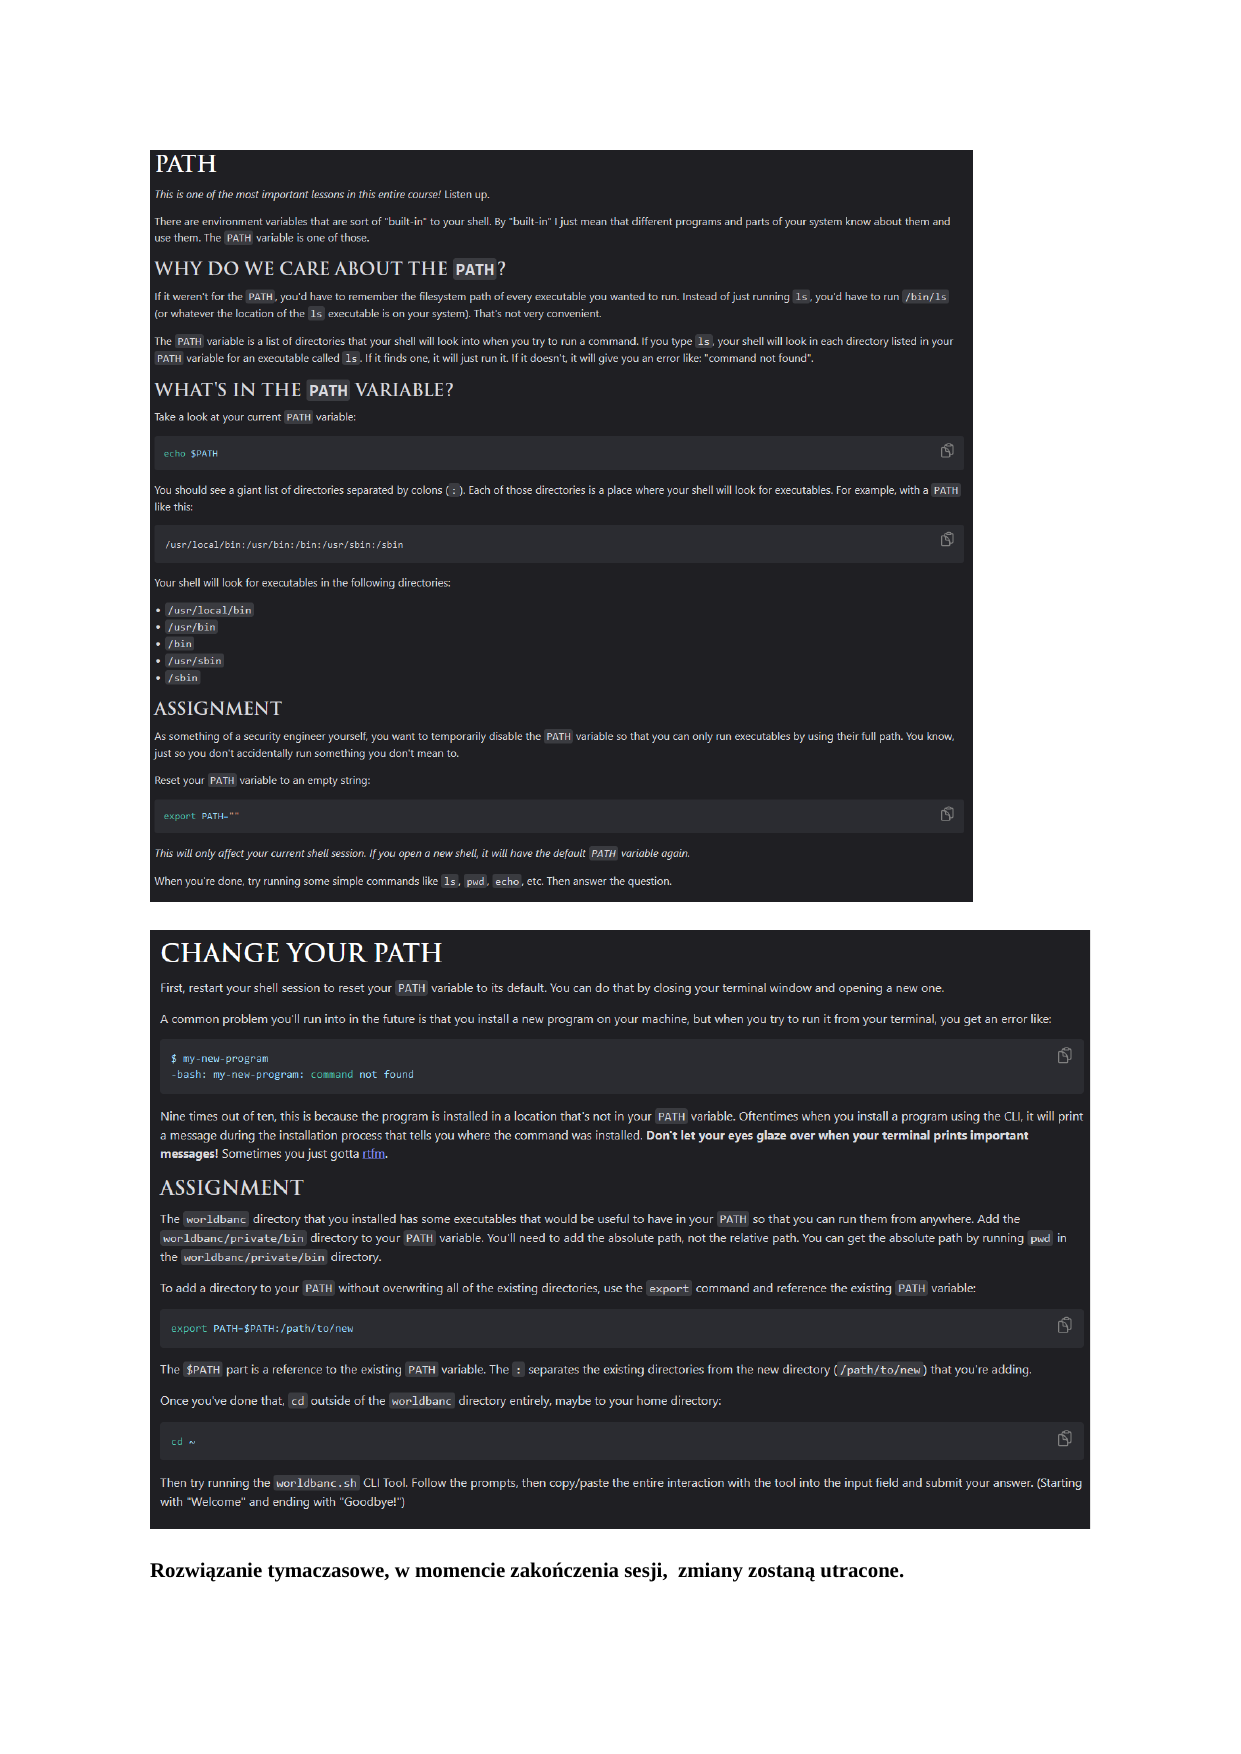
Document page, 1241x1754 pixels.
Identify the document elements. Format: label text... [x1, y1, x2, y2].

picture [150, 930, 1091, 1529]
picture [150, 150, 973, 902]
text Rozwiązanie tymaczasowe, w momencie zakończenia sesji, zmiany zostaną utracone. [150, 1558, 1090, 1582]
